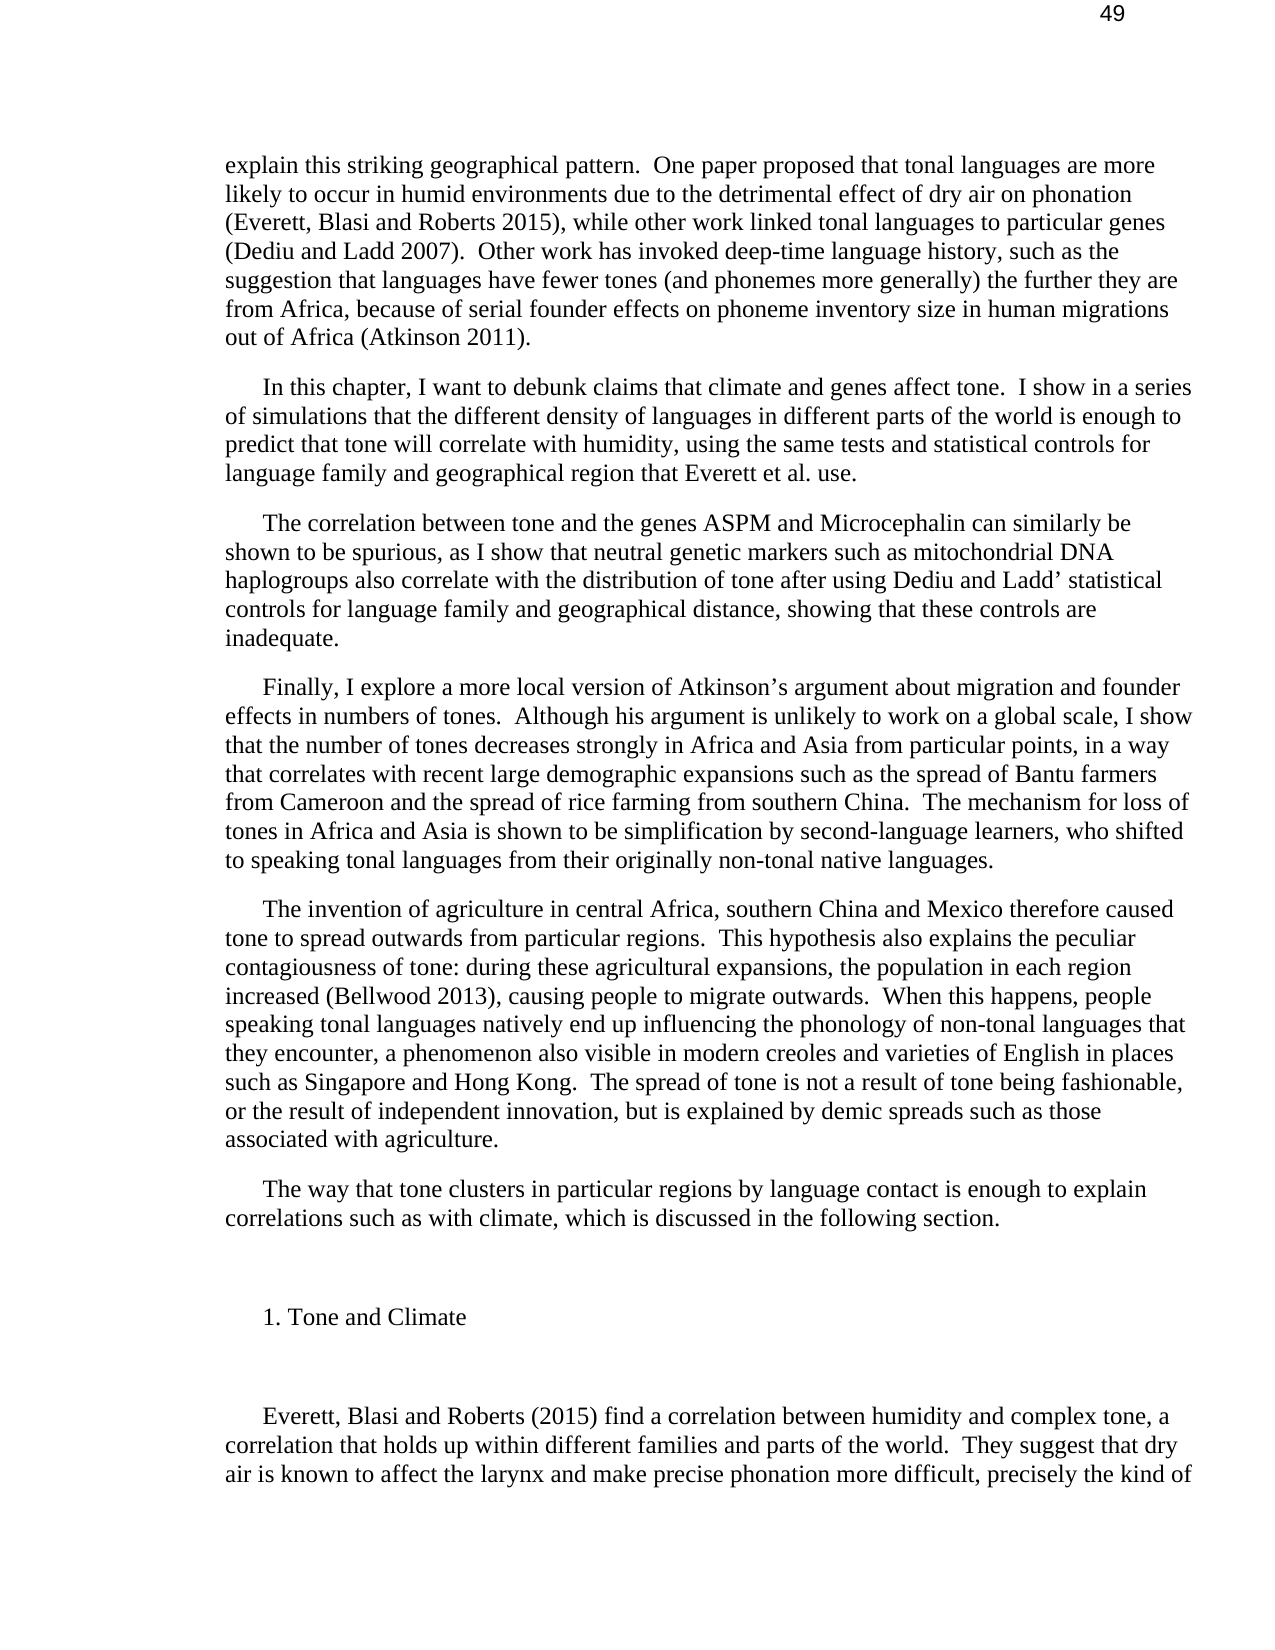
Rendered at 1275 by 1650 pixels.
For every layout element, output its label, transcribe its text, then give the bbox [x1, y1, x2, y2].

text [225, 1401, 1200, 1487]
text The way that tone clusters in particular regions by language contact is enough to explain correlations such as with climate, which is discussed in the following section. [225, 1174, 1200, 1232]
text Finally, I explore a more local version of Atkinson’s argument about migration and founder effects in numbers of tones. Although his argument is unlikely to work on a global scale, I show that the number of tones decreases strongly in Africa and Asia from particular points, in a way that correlates with recent large demographic expansions such as the spread of Bantu farmers from Cameroon and the spread of rice farming from southern China. The mechanism for loss of tones in Africa and Asia is shown to be simplification by second-language learners, who shifted to speaking tonal languages from their originally non-tonal native languages. [225, 672, 1200, 874]
text The correlation between tone and the genes ASPM and Microcephalin can similarly be shown to be spurious, as I show that neutral genetic markers such as mitochondrial DNA haplogroups also correlate with the distribution of tone after using Dediu and Ladd’ statistical controls for language family and geographical distance, showing that these controls are inadequate. [225, 508, 1200, 652]
text In this chapter, I want to debunk claims that climate and genes affect tone. I show in a series of simulations that the different density of languages in different parts of the world is enough to predict that tone will correlate with humidity, using the same tests and statistical controls for language family and geographical region that Everett et al. use. [225, 372, 1200, 487]
text The invention of agriculture in central Africa, southern China and Mexico therefore caused tone to spread outwards from particular regions. This hypothesis also explains the peculiar contagiousness of tone: during these agricultural expansions, the population in each region increased (Bellwood 2013), causing people to migrate outwards. When this happens, people speaking tonal languages natively end up influencing the phonology of non-tonal languages that they encounter, a phenomenon also visible in modern creoles and varieties of English in places such as Singapore and Hong Kong. The spread of tone is not a result of tone being fashionable, or the result of independent innovation, but is explained by demic spreads such as those associated with agriculture. [225, 894, 1200, 1153]
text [225, 150, 1200, 351]
text 1. Tone and Climate [225, 1302, 1200, 1331]
